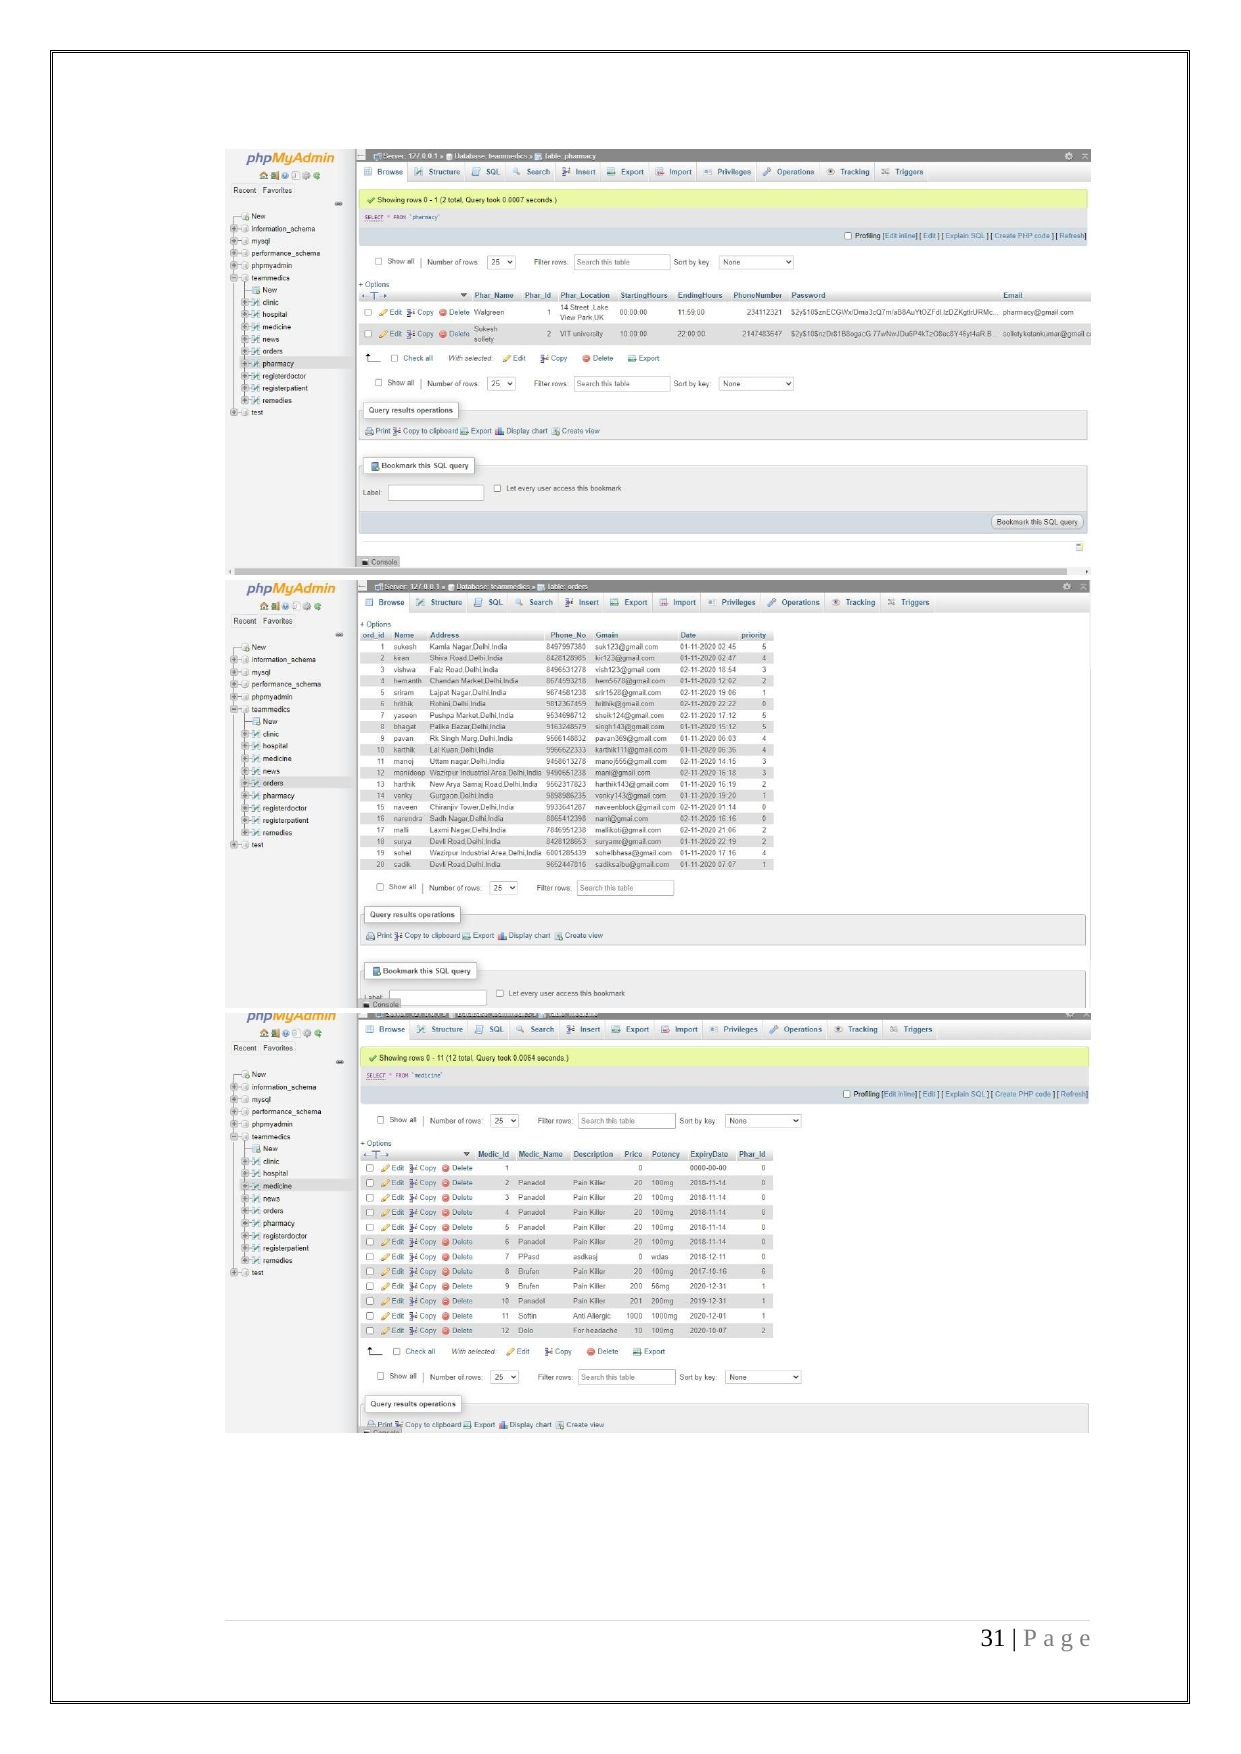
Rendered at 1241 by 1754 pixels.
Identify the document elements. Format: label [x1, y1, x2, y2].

picture [225, 580, 1091, 1008]
picture [225, 149, 1091, 575]
picture [225, 1013, 1091, 1433]
